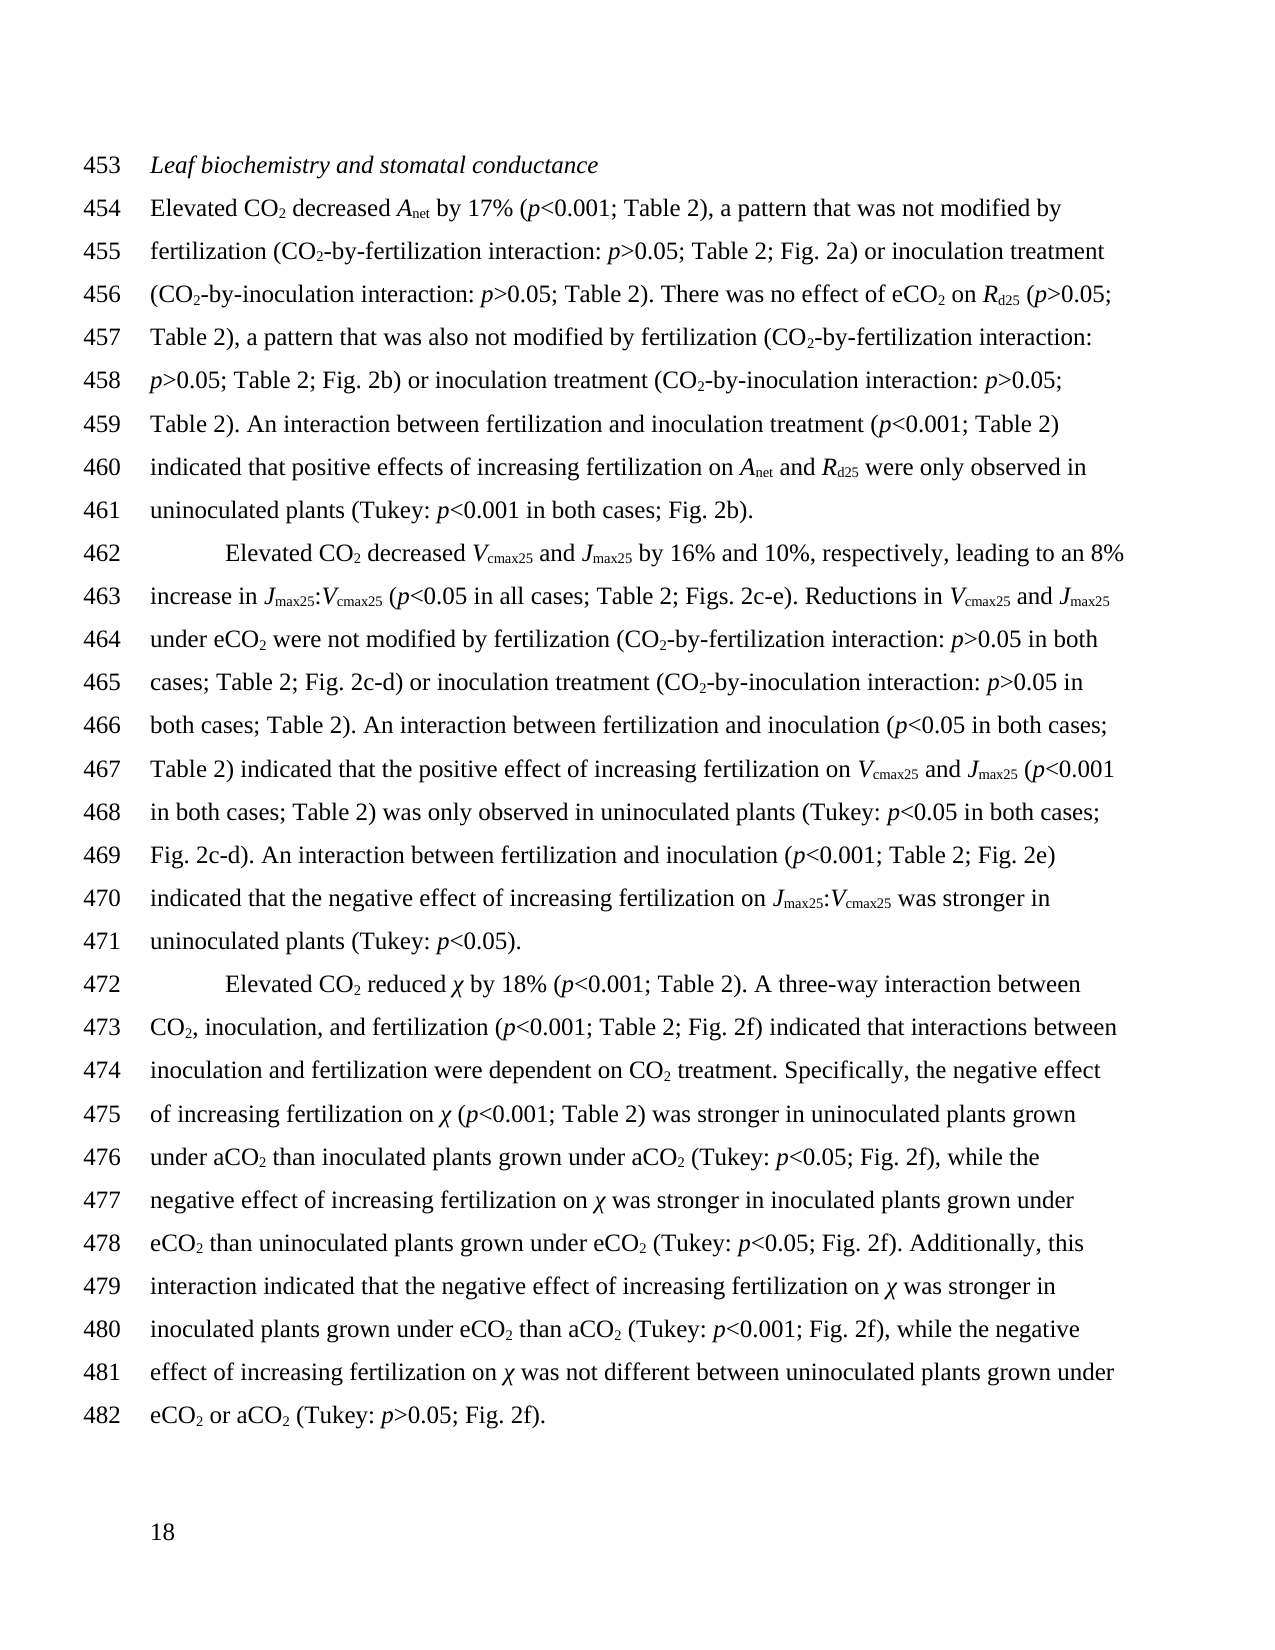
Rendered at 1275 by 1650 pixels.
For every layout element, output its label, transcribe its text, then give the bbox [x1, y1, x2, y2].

text Elevated CO2 decreased Vcmax25 and Jmax25 by 16% and 10%, respectively, leading to an 8% increase in Jmax25:Vcmax25 (p<0.05 in all cases; Table 2; Figs. 2c-e). Reductions in Vcmax25 and Jmax25 under eCO2 were not modified by fertilization (CO2-by-fertilization interaction: p>0.05 in both cases; Table 2; Fig. 2c-d) or inoculation treatment (CO2-by-inoculation interaction: p>0.05 in both cases; Table 2). An interaction between fertilization and inoculation (p<0.05 in both cases; Table 2) indicated that the positive effect of increasing fertilization on Vcmax25 and Jmax25 (p<0.001 in both cases; Table 2) was only observed in uninoculated plants (Tukey: p<0.05 in both cases; Fig. 2c-d). An interaction between fertilization and inoculation (p<0.001; Table 2; Fig. 2e) indicated that the negative effect of increasing fertilization on Jmax25:Vcmax25 was stronger in uninoculated plants (Tukey: p<0.05). [150, 538, 1125, 955]
text Leaf biochemistry and stomatal conductance [150, 150, 1125, 179]
text Elevated CO2 reduced χ by 18% (p<0.001; Table 2). A three-way interaction between CO2, inoculation, and fertilization (p<0.001; Table 2; Fig. 2f) indicated that interactions between inoculation and fertilization were dependent on CO2 treatment. Specifically, the negative effect of increasing fertilization on χ (p<0.001; Table 2) was stronger in uninoculated plants grown under aCO2 than inoculated plants grown under aCO2 (Tukey: p<0.05; Fig. 2f), while the negative effect of increasing fertilization on χ was stronger in inoculated plants grown under eCO2 than uninoculated plants grown under eCO2 (Tukey: p<0.05; Fig. 2f). Additionally, this interaction indicated that the negative effect of increasing fertilization on χ was stronger in inoculated plants grown under eCO2 than aCO2 (Tukey: p<0.001; Fig. 2f), while the negative effect of increasing fertilization on χ was not different between uninoculated plants grown under eCO2 or aCO2 (Tukey: p>0.05; Fig. 2f). [150, 969, 1125, 1429]
text Elevated CO2 decreased Anet by 17% (p<0.001; Table 2), a pattern that was not modified by fertilization (CO2-by-fertilization interaction: p>0.05; Table 2; Fig. 2a) or inoculation treatment (CO2-by-inoculation interaction: p>0.05; Table 2). There was no effect of eCO2 on Rd25 (p>0.05; Table 2), a pattern that was also not modified by fertilization (CO2-by-fertilization interaction: p>0.05; Table 2; Fig. 2b) or inoculation treatment (CO2-by-inoculation interaction: p>0.05; Table 2). An interaction between fertilization and inoculation treatment (p<0.001; Table 2) indicated that positive effects of increasing fertilization on Anet and Rd25 were only observed in uninoculated plants (Tukey: p<0.001 in both cases; Fig. 2b). [150, 193, 1125, 524]
